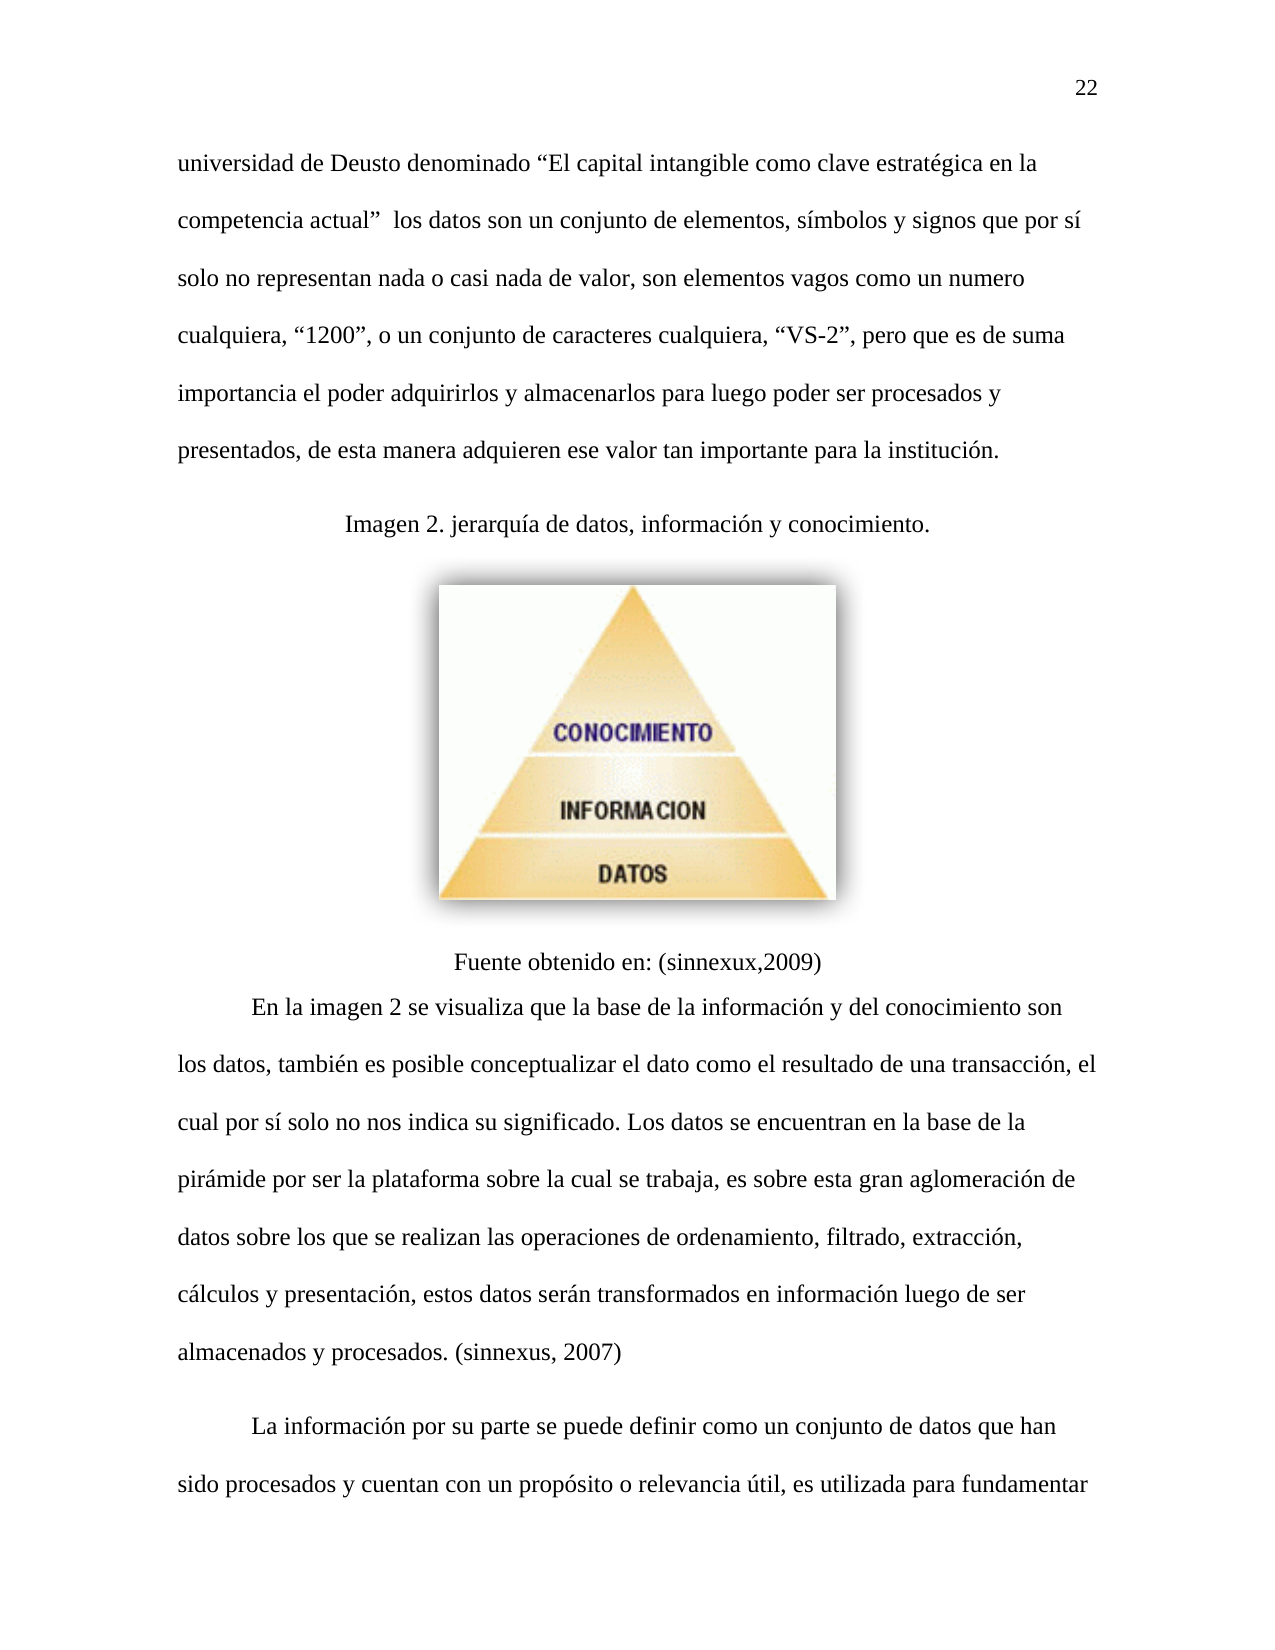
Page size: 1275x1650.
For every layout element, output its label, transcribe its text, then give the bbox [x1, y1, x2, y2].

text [177, 1411, 1098, 1497]
text Fuente obtenido en: (sinnexux,2009) [177, 947, 1098, 975]
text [177, 148, 1098, 464]
picture [439, 585, 836, 900]
text Imagen 2. jerarquía de datos, información y conocimiento. [177, 509, 1098, 538]
text En la imagen 2 se visualiza que la base de la información y del conocimiento son los datos, también es posible conceptualizar el dato como el resultado de una transacción, el cual por sí solo no nos indica su significado. Los datos se encuentran en la base de la pirámide por ser la plataforma sobre la cual se trabaja, es sobre esta gran aglomeración de datos sobre los que se realizan las operaciones de ordenamiento, filtrado, extracción, cálculos y presentación, estos datos serán transformados en información luego de ser almacenados y procesados. [177, 992, 1098, 1366]
